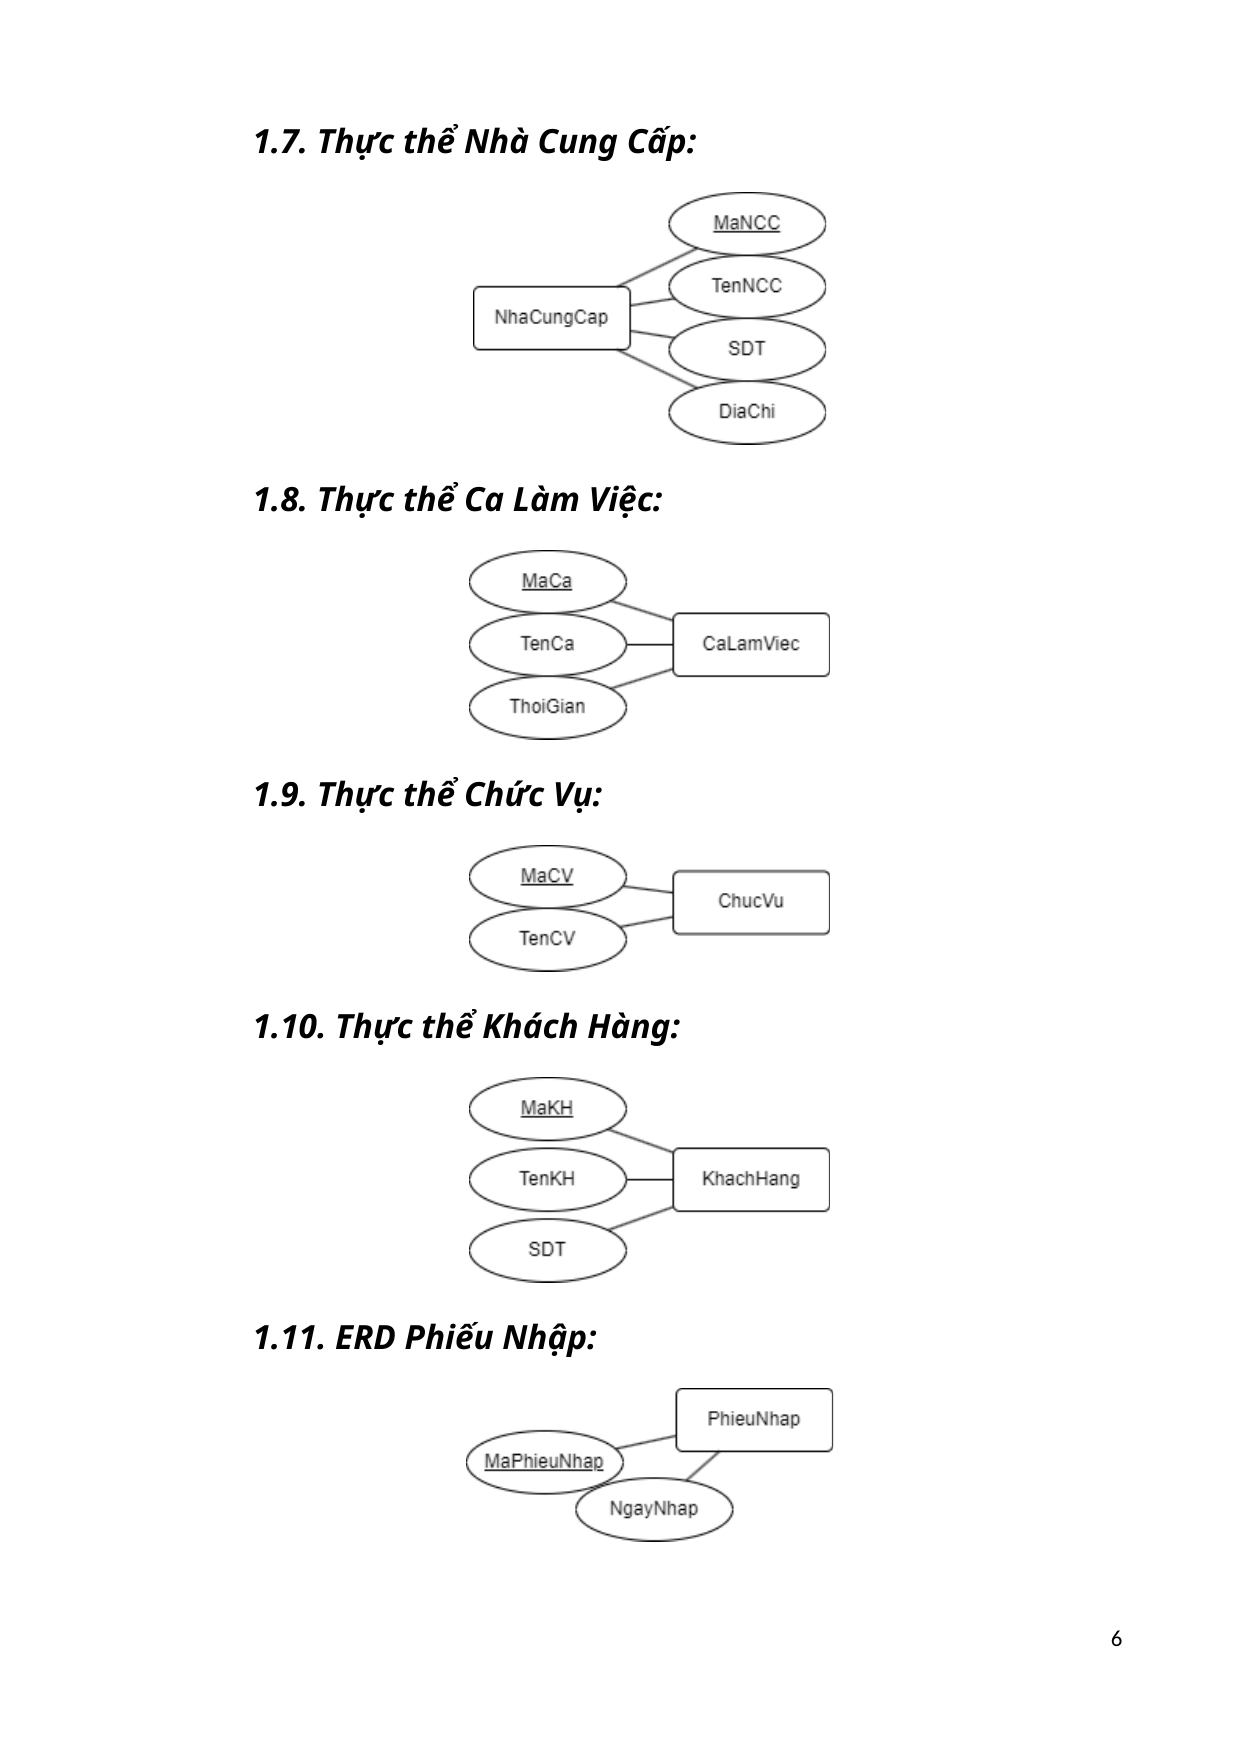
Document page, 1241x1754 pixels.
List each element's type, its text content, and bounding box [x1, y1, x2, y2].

subtitle 1.9. Thực thể Chức Vụ: [177, 771, 1122, 816]
subtitle 1.8. Thực thể Ca Làm Việc: [177, 476, 1122, 521]
picture [469, 845, 830, 972]
picture [473, 192, 827, 445]
picture [469, 550, 830, 740]
subtitle 1.10. Thực thể Khách Hàng: [177, 1003, 1122, 1048]
picture [466, 1388, 834, 1542]
subtitle 1.7. Thực thể Nhà Cung Cấp: [177, 118, 1122, 163]
picture [469, 1077, 830, 1283]
subtitle 1.11. ERD Phiếu Nhập: [177, 1314, 1122, 1359]
